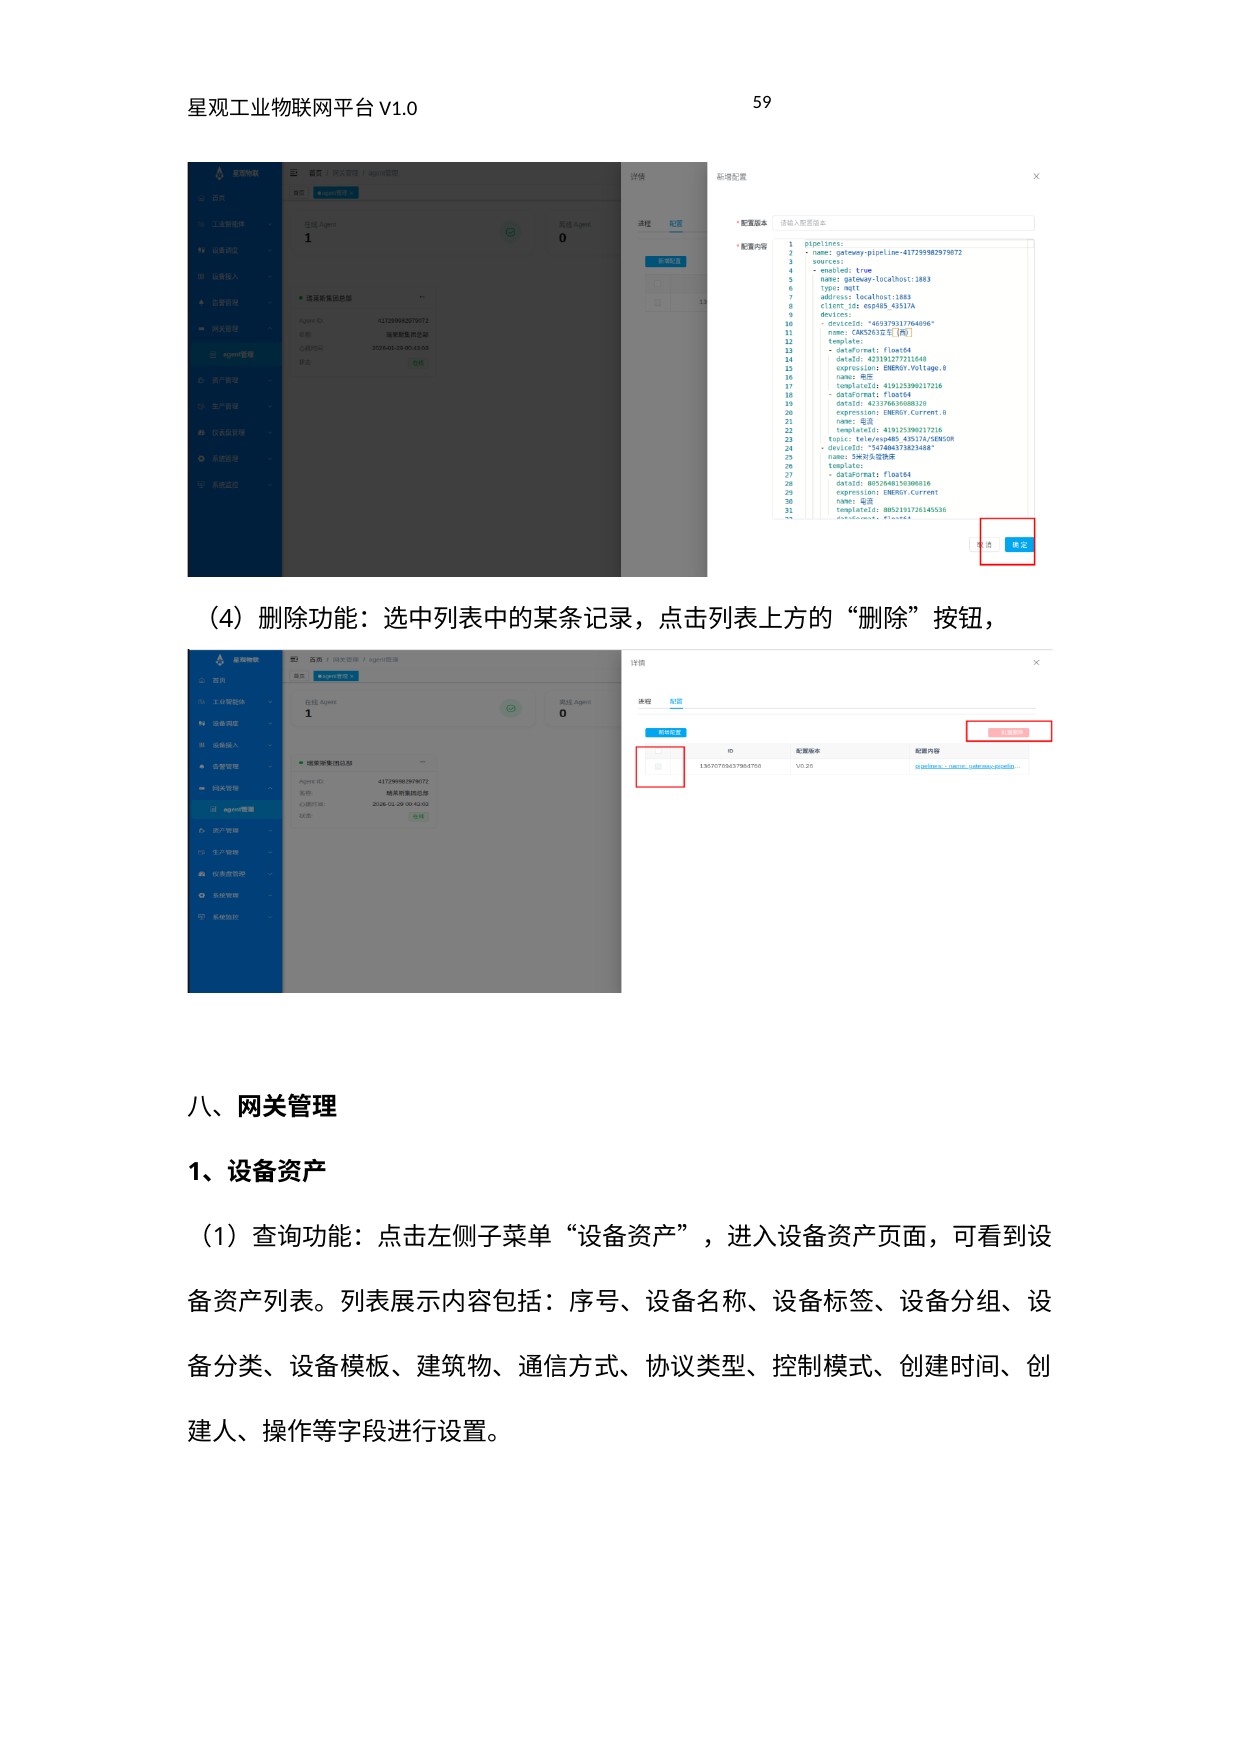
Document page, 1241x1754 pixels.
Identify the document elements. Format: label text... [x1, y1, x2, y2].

list 网关管理 [187, 1072, 1053, 1137]
text （4）删除功能：选中列表中的某条记录，点击列表上方的“删除”按钮， [187, 584, 1053, 649]
list （1）查询功能：点击左侧子菜单“设备资产”，进入设备资产页面，可看到设备资产列表。列表展示内容包括：序号、设备名称、设备标签、设备分组、设备分类、设备模板、建筑物、通信方式、协议类型、控制模式、创建时间、创建人、操作等字段进行设置。 [187, 1202, 1053, 1462]
picture [187, 162, 1053, 577]
text 1、设备资产 [187, 1137, 1053, 1202]
picture [187, 649, 1053, 993]
